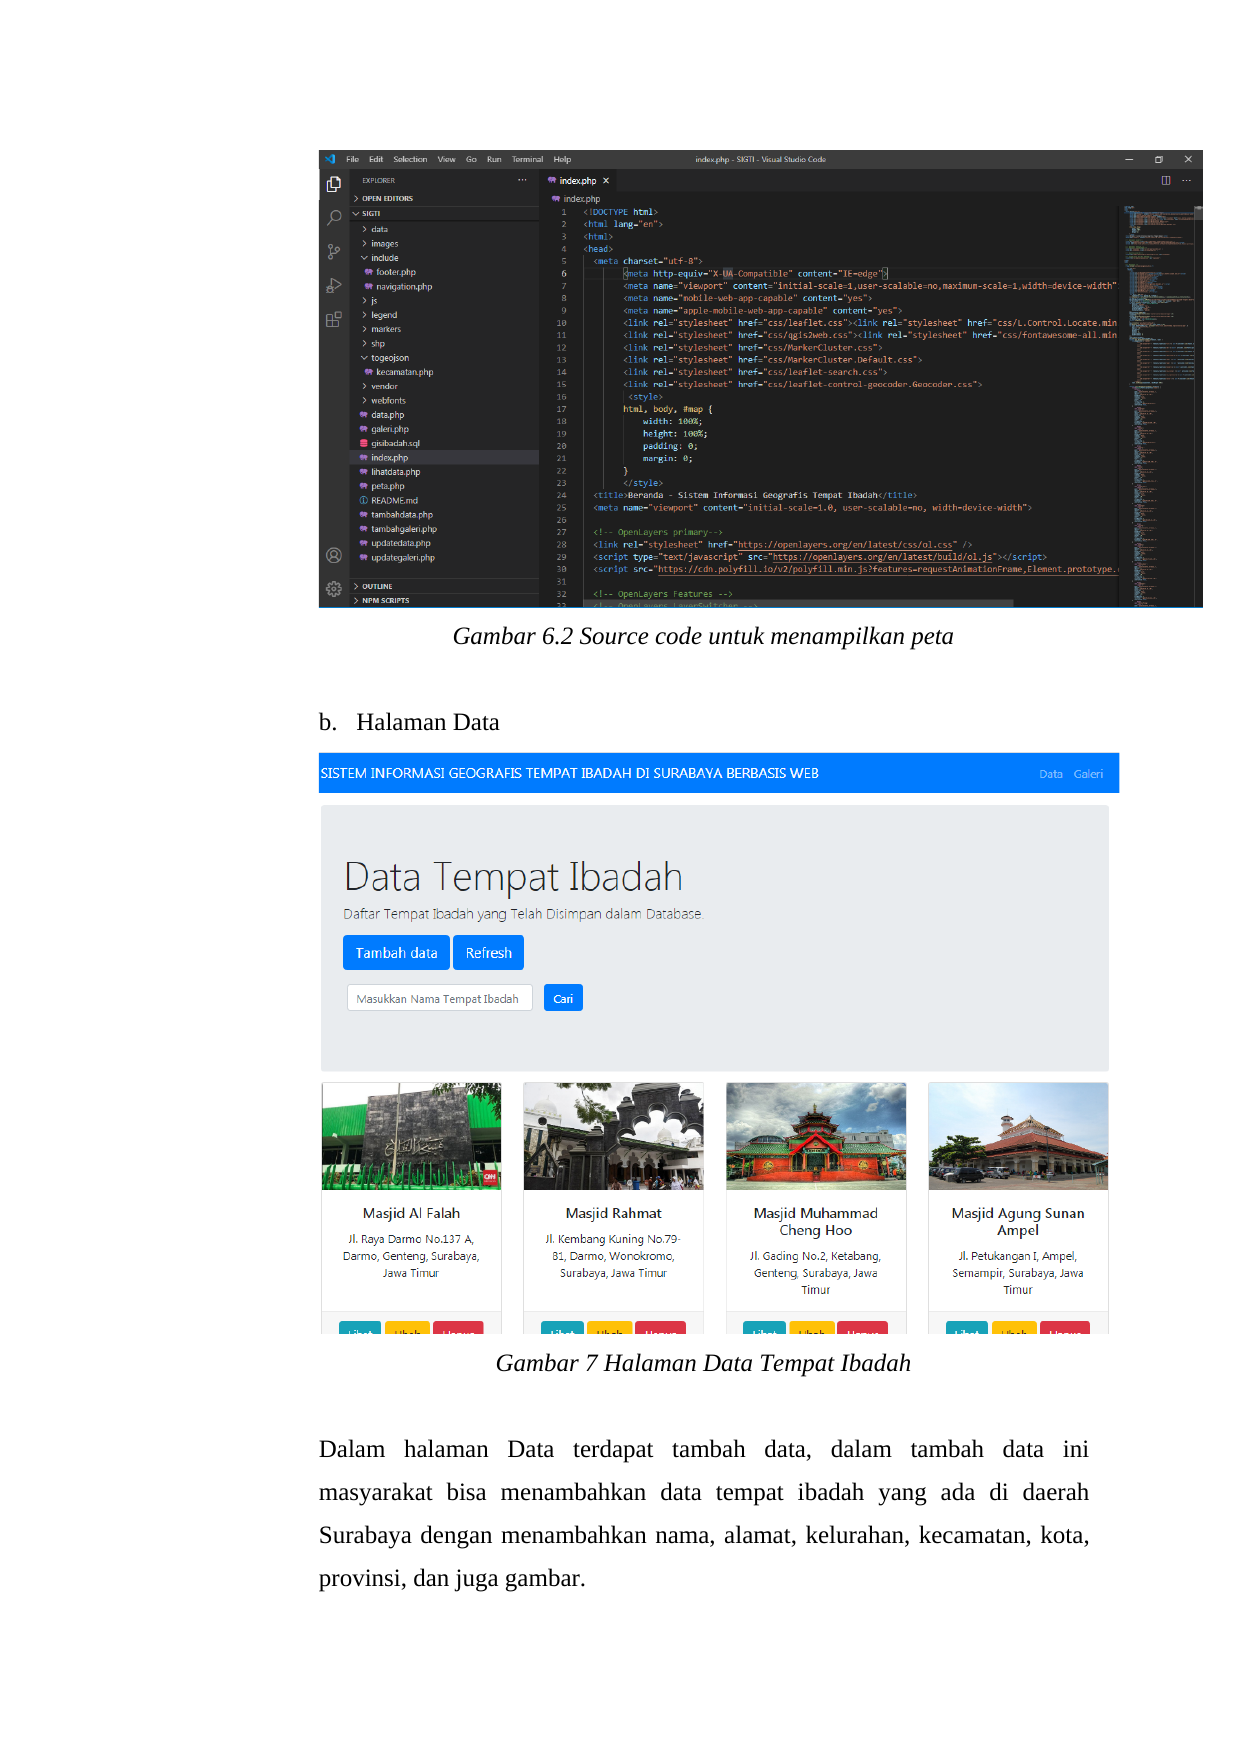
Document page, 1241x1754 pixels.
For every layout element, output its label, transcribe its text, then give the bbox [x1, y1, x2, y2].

text Gambar 6.2 Source code untuk menampilkan peta [319, 621, 1090, 650]
list Halaman Data [319, 707, 1090, 736]
picture [318, 150, 1203, 608]
text Gambar 7 Halaman Data Tempat Ibadah [319, 1348, 1090, 1376]
text Dalam halaman Data terdapat tambah data, dalam tambah data ini masyarakat bisa menambahkan data tempat ibadah yang ada di daerah Surabaya dengan menambahkan nama, alamat, kelurahan, kecamatan, kota, provinsi, dan juga gambar. [319, 1434, 1090, 1592]
picture [318, 750, 1120, 1334]
